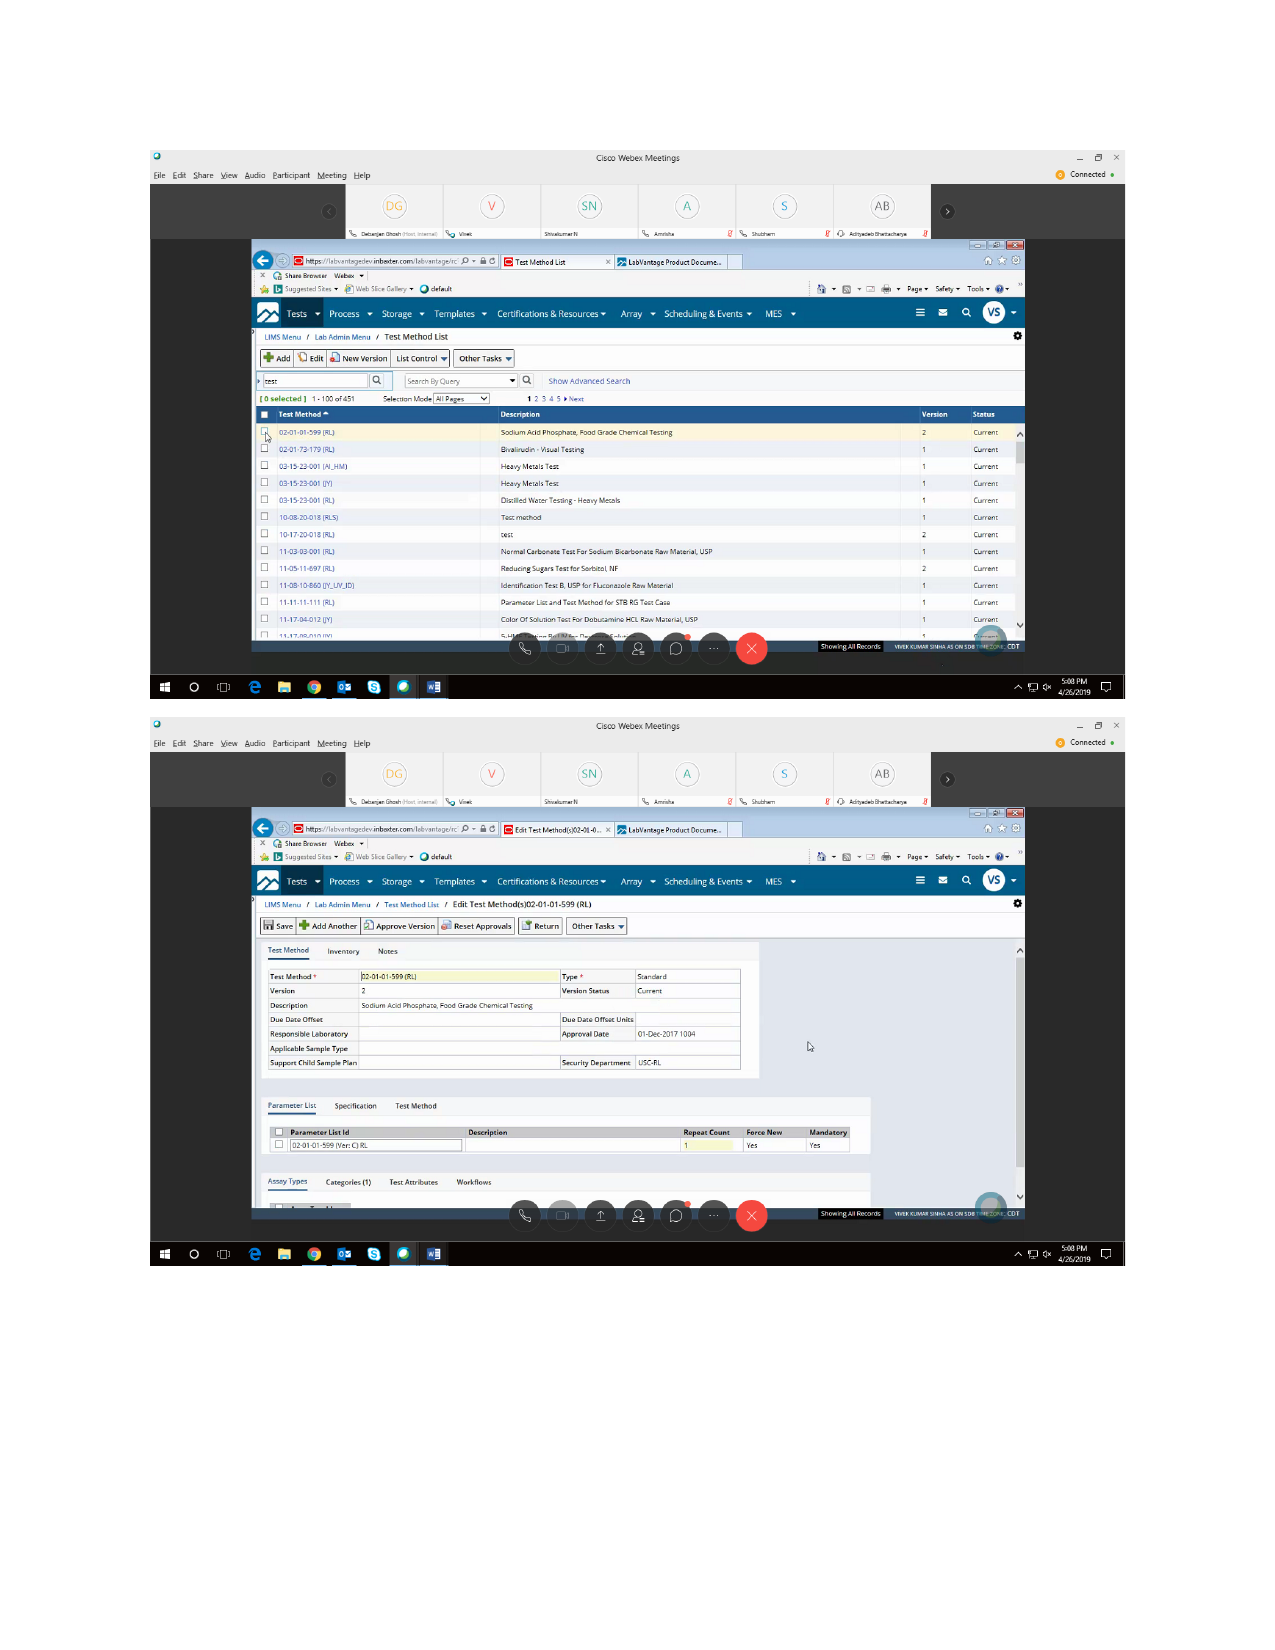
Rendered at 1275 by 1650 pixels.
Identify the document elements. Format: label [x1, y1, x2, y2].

picture [150, 717, 1125, 1266]
picture [150, 150, 1125, 699]
